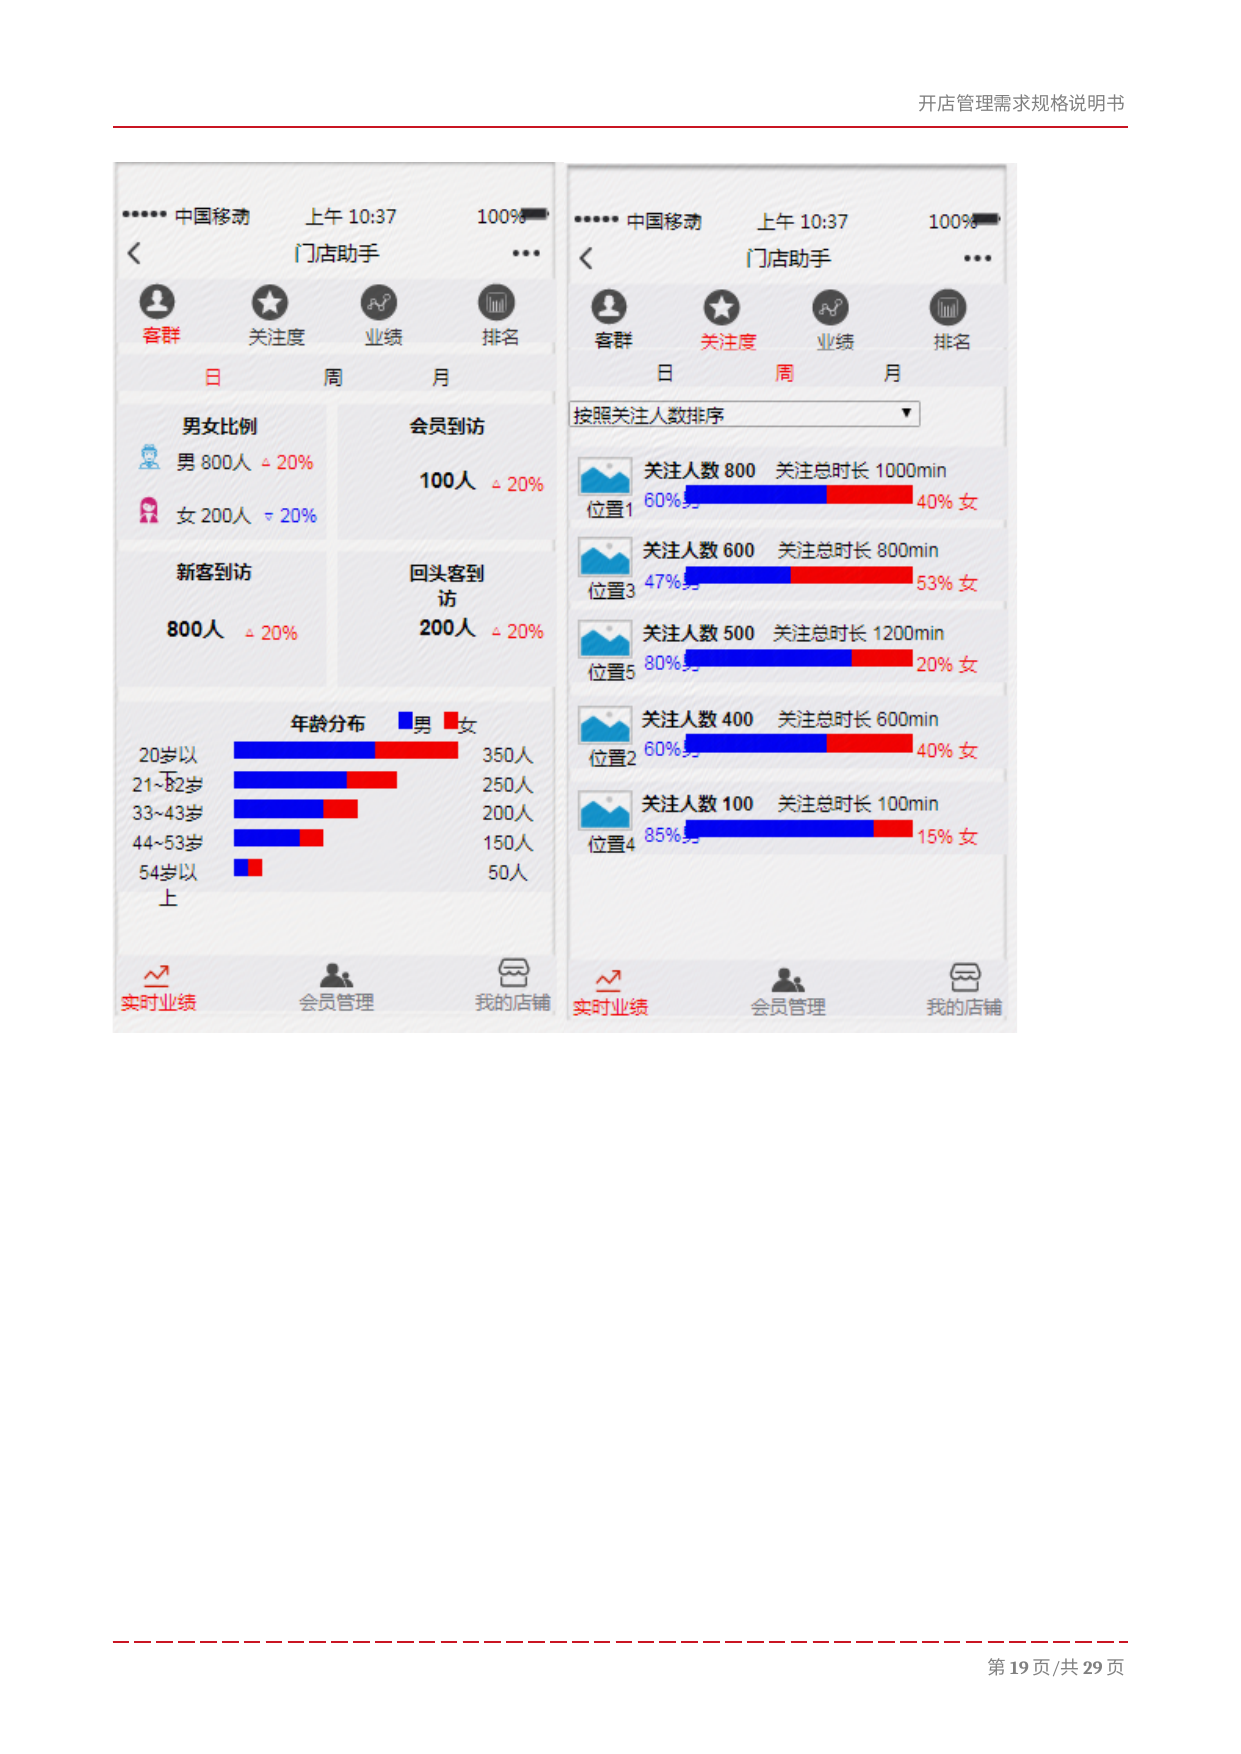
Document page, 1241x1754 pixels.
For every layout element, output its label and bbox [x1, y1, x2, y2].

picture [112, 162, 1018, 1033]
